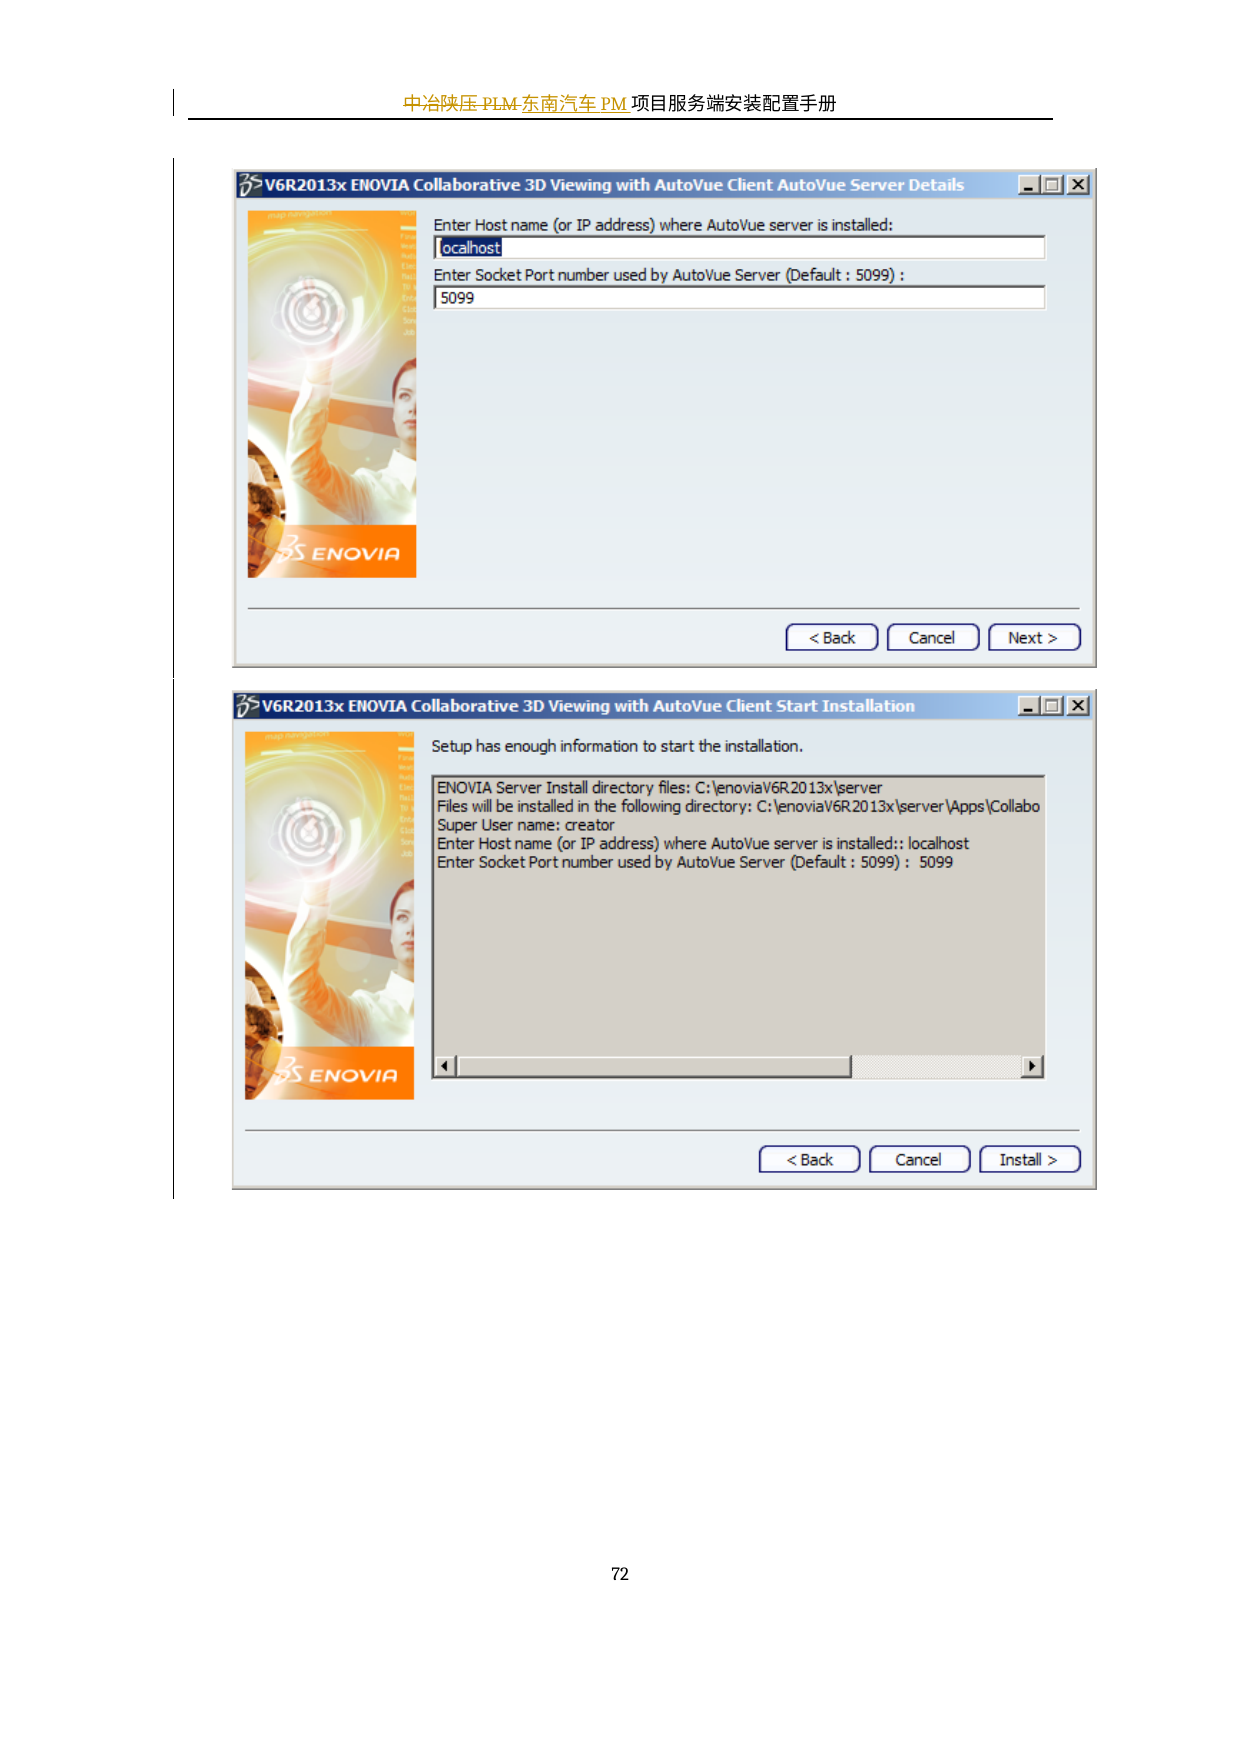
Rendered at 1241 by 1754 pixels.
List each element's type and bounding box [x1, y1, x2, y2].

picture [231, 168, 1097, 668]
picture [231, 689, 1097, 1190]
